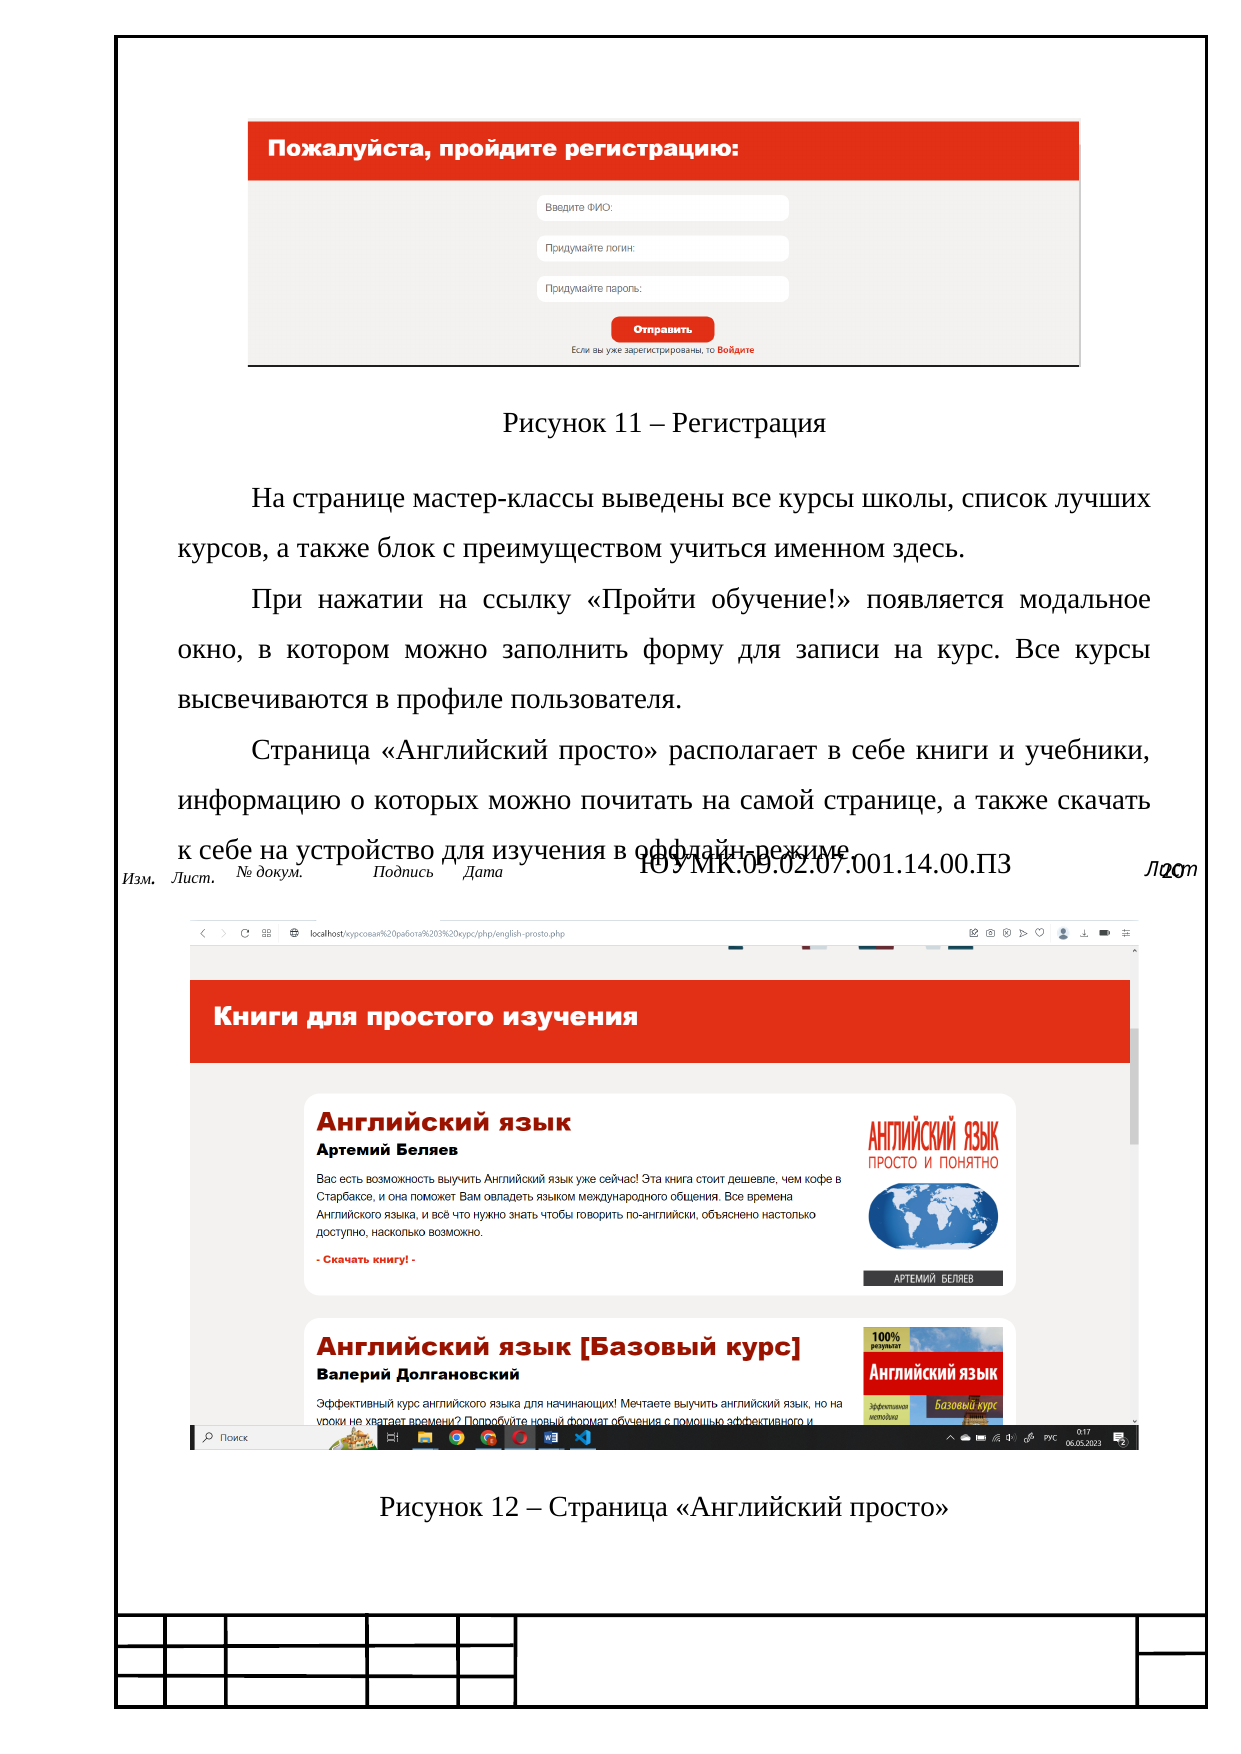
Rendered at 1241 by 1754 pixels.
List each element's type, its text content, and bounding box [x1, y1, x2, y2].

list Страница «Английский просто» располагает в себе книги и учебники, информацию о которых можно почитать на самой странице, а также скачать к себе на устройство для изучения в оффлайн-режиме. [177, 732, 1152, 782]
list Рисунок 12 – Страница «Английский просто» [177, 1489, 1152, 1522]
list Страница «Английский просто» располагает в себе книги и учебники, информацию о которых можно почитать на самой странице, а также скачать к себе на устройство для изучения в оффлайн-режиме. [177, 816, 1152, 866]
list При нажатии на ссылку «Пройти обучение!» появляется модальное окно, в котором можно заполнить форму для записи на курс. Все курсы высвечиваются в профиле пользователя. [177, 665, 1152, 715]
list При нажатии на ссылку «Пройти обучение!» появляется модальное окно, в котором можно заполнить форму для записи на курс. Все курсы высвечиваются в профиле пользователя. [177, 581, 1152, 631]
picture [190, 920, 1139, 1450]
picture [247, 118, 1081, 367]
list На странице мастер-классы выведены все курсы школы, список лучших курсов, а также блок с преимуществом учиться именном здесь. [177, 480, 1152, 564]
list Рисунок 11 – Регистрация [177, 405, 1152, 438]
